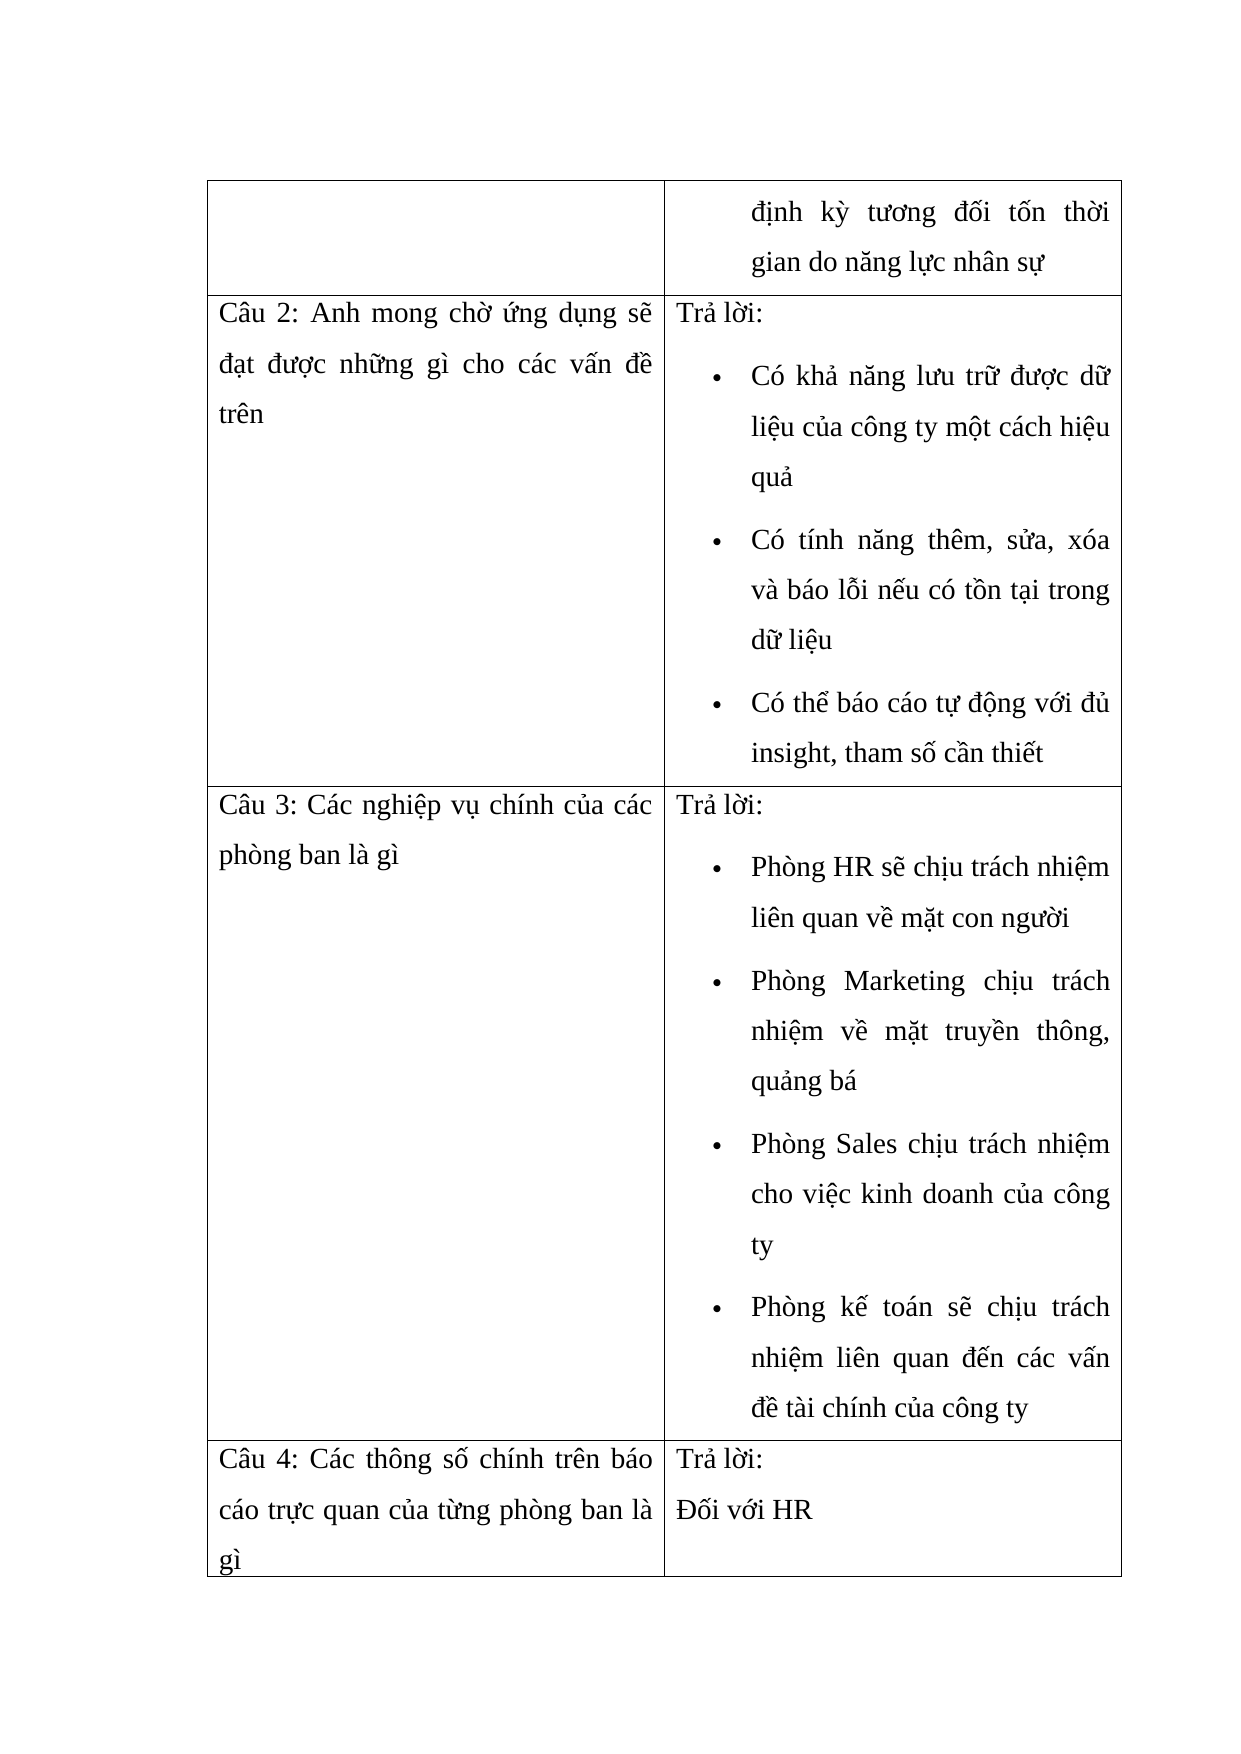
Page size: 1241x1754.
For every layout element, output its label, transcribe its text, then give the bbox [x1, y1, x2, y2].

table_cell Trả lời: Phòng HR sẽ chịu trách nhiệm liên quan về mặt con người Phòng Marketing chịu trách nhiệm về mặt truyền thông, quảng bá Phòng Sales chịu trách nhiệm cho việc kinh doanh của công ty Phòng kế toán sẽ chịu trách nhiệm liên quan đến các vấn đề tài chính của công ty [665, 787, 1121, 1440]
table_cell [208, 1441, 664, 1576]
table_cell Câu 3: Các nghiệp vụ chính của các phòng ban là gì [208, 787, 664, 1440]
table_cell Trả lời: Có khả năng lưu trữ được dữ liệu của công ty một cách hiệu quả Có tính năng thêm, sửa, xóa và báo lỗi nếu có tồn tại trong dữ liệu Có thể báo cáo tự động với đủ insight, tham số cần thiết [665, 296, 1121, 786]
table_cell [208, 181, 664, 294]
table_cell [665, 181, 1121, 294]
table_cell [665, 1441, 1121, 1576]
table_cell Câu 2: Anh mong chờ ứng dụng sẽ đạt được những gì cho các vấn đề trên [208, 296, 664, 786]
